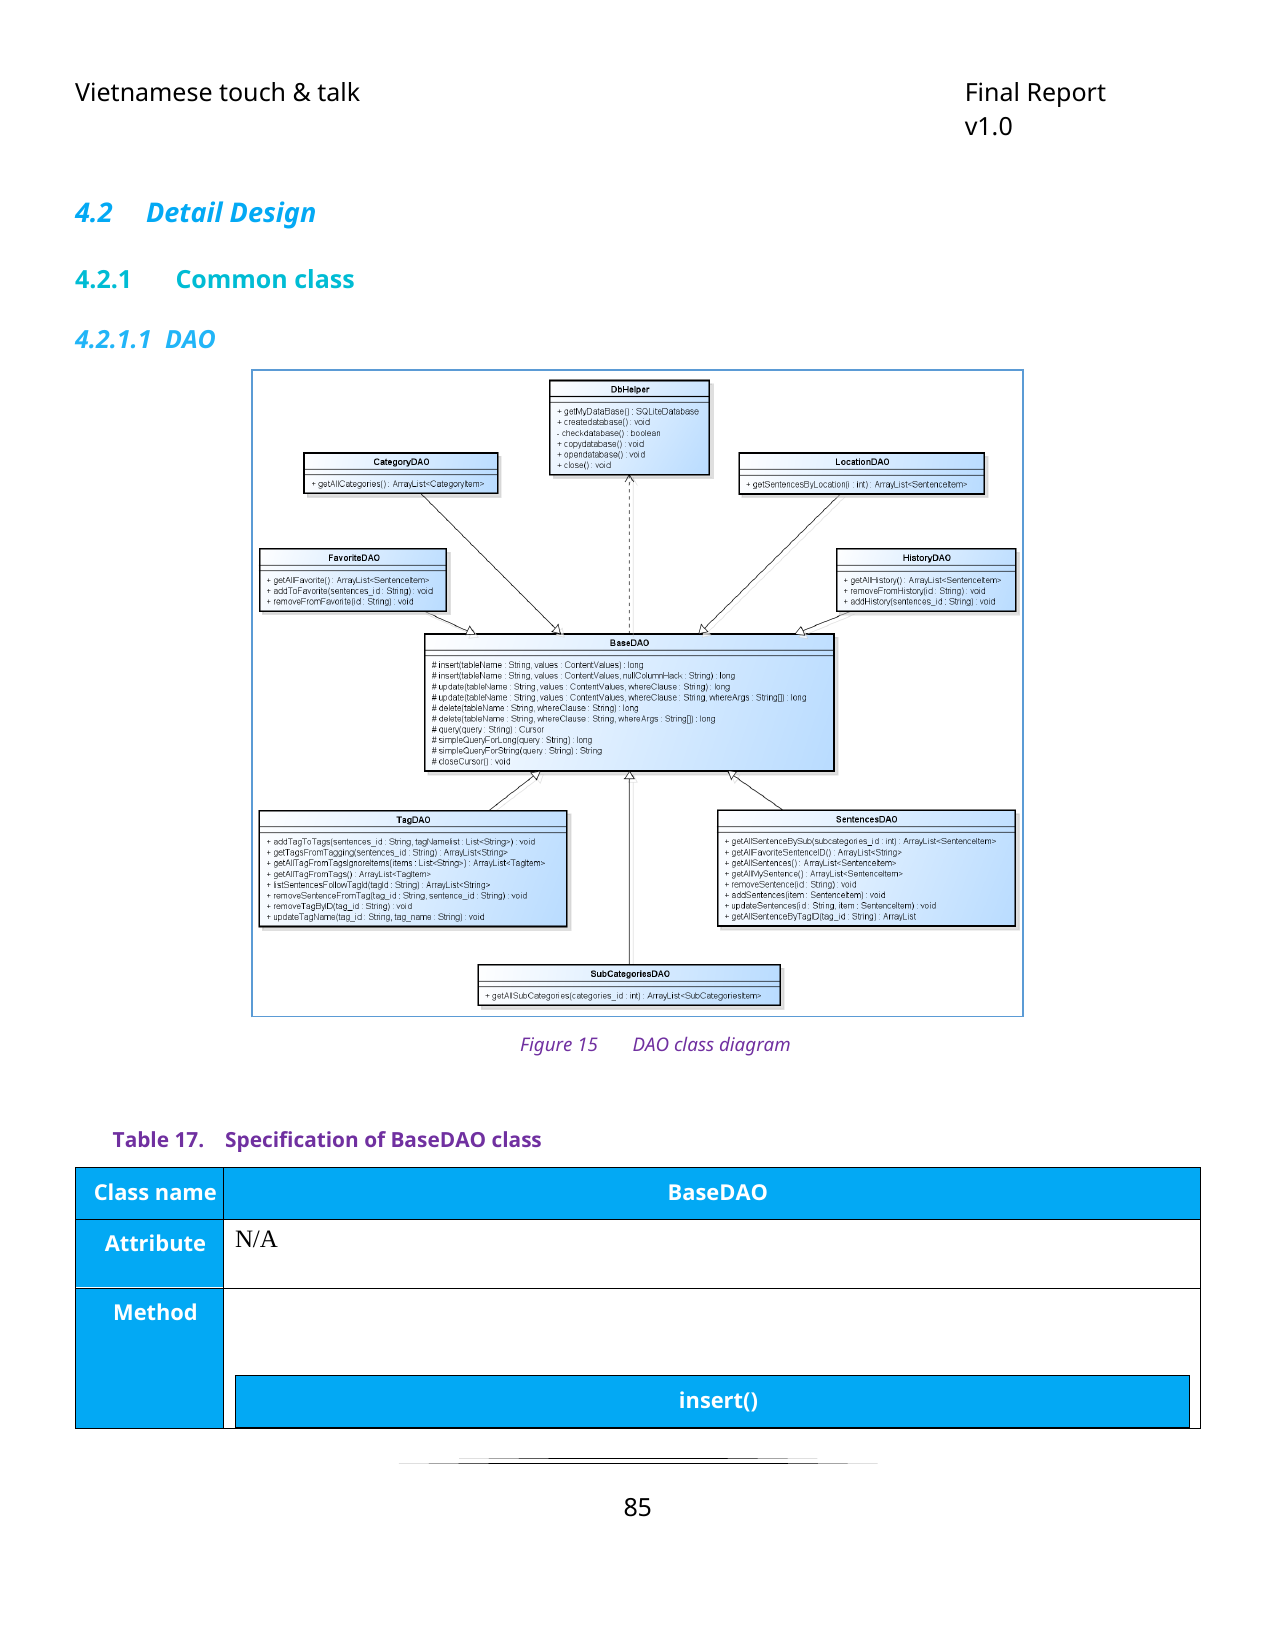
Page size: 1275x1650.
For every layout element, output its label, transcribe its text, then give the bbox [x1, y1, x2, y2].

text Specification of BaseDAO class [112, 1125, 1200, 1153]
table_cell Attribute [76, 1220, 223, 1287]
picture [253, 371, 1022, 1016]
subtitle Common class [75, 261, 1200, 295]
subtitle Detail Design [75, 194, 1200, 231]
table_header Class name [76, 1168, 223, 1219]
text DAO class diagram [112, 1031, 1200, 1056]
subtitle DAO [75, 321, 1200, 355]
table_cell [224, 1289, 1200, 1428]
table_cell Method [76, 1289, 223, 1428]
table_header BaseDAO [224, 1168, 1200, 1219]
table_cell N/A [224, 1220, 1200, 1287]
